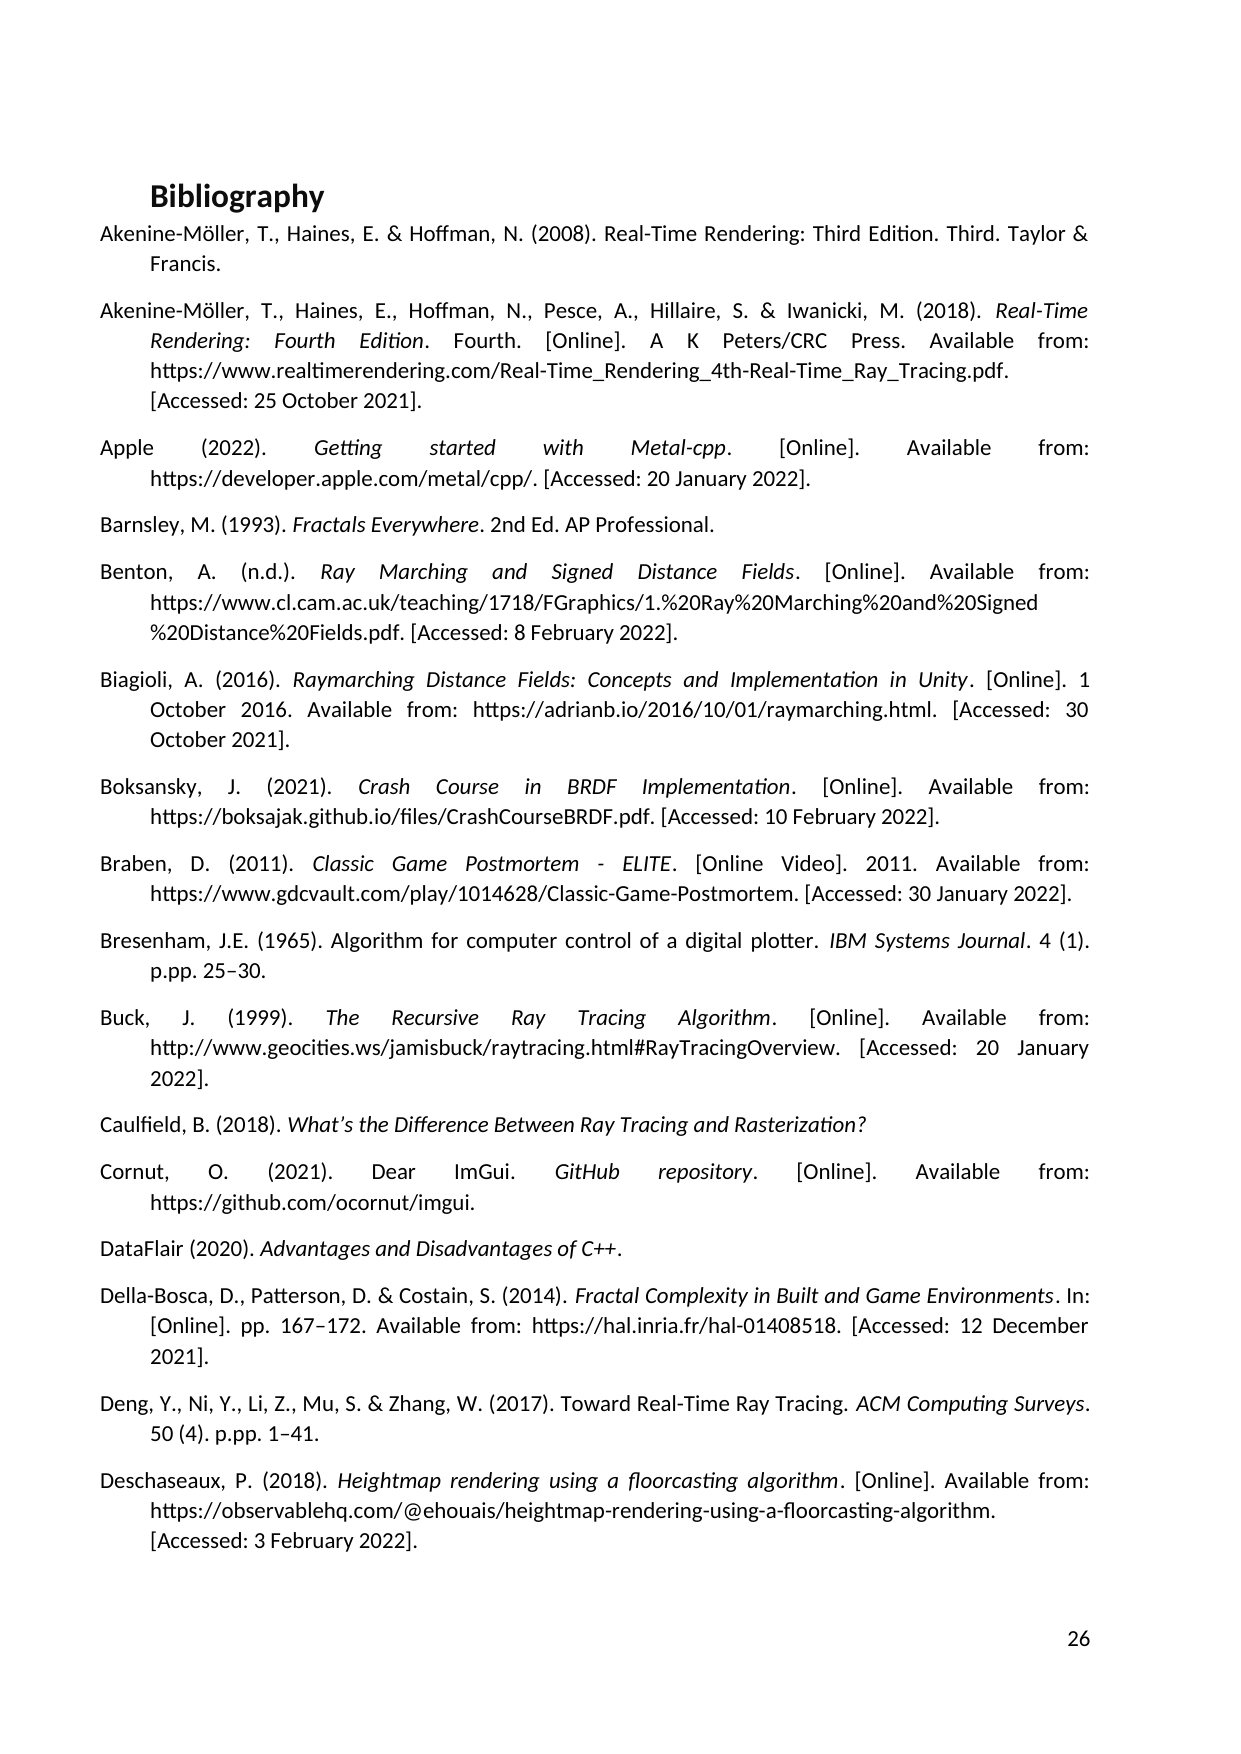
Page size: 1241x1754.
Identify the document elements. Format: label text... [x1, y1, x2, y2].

subtitle Bibliography [150, 175, 1090, 216]
